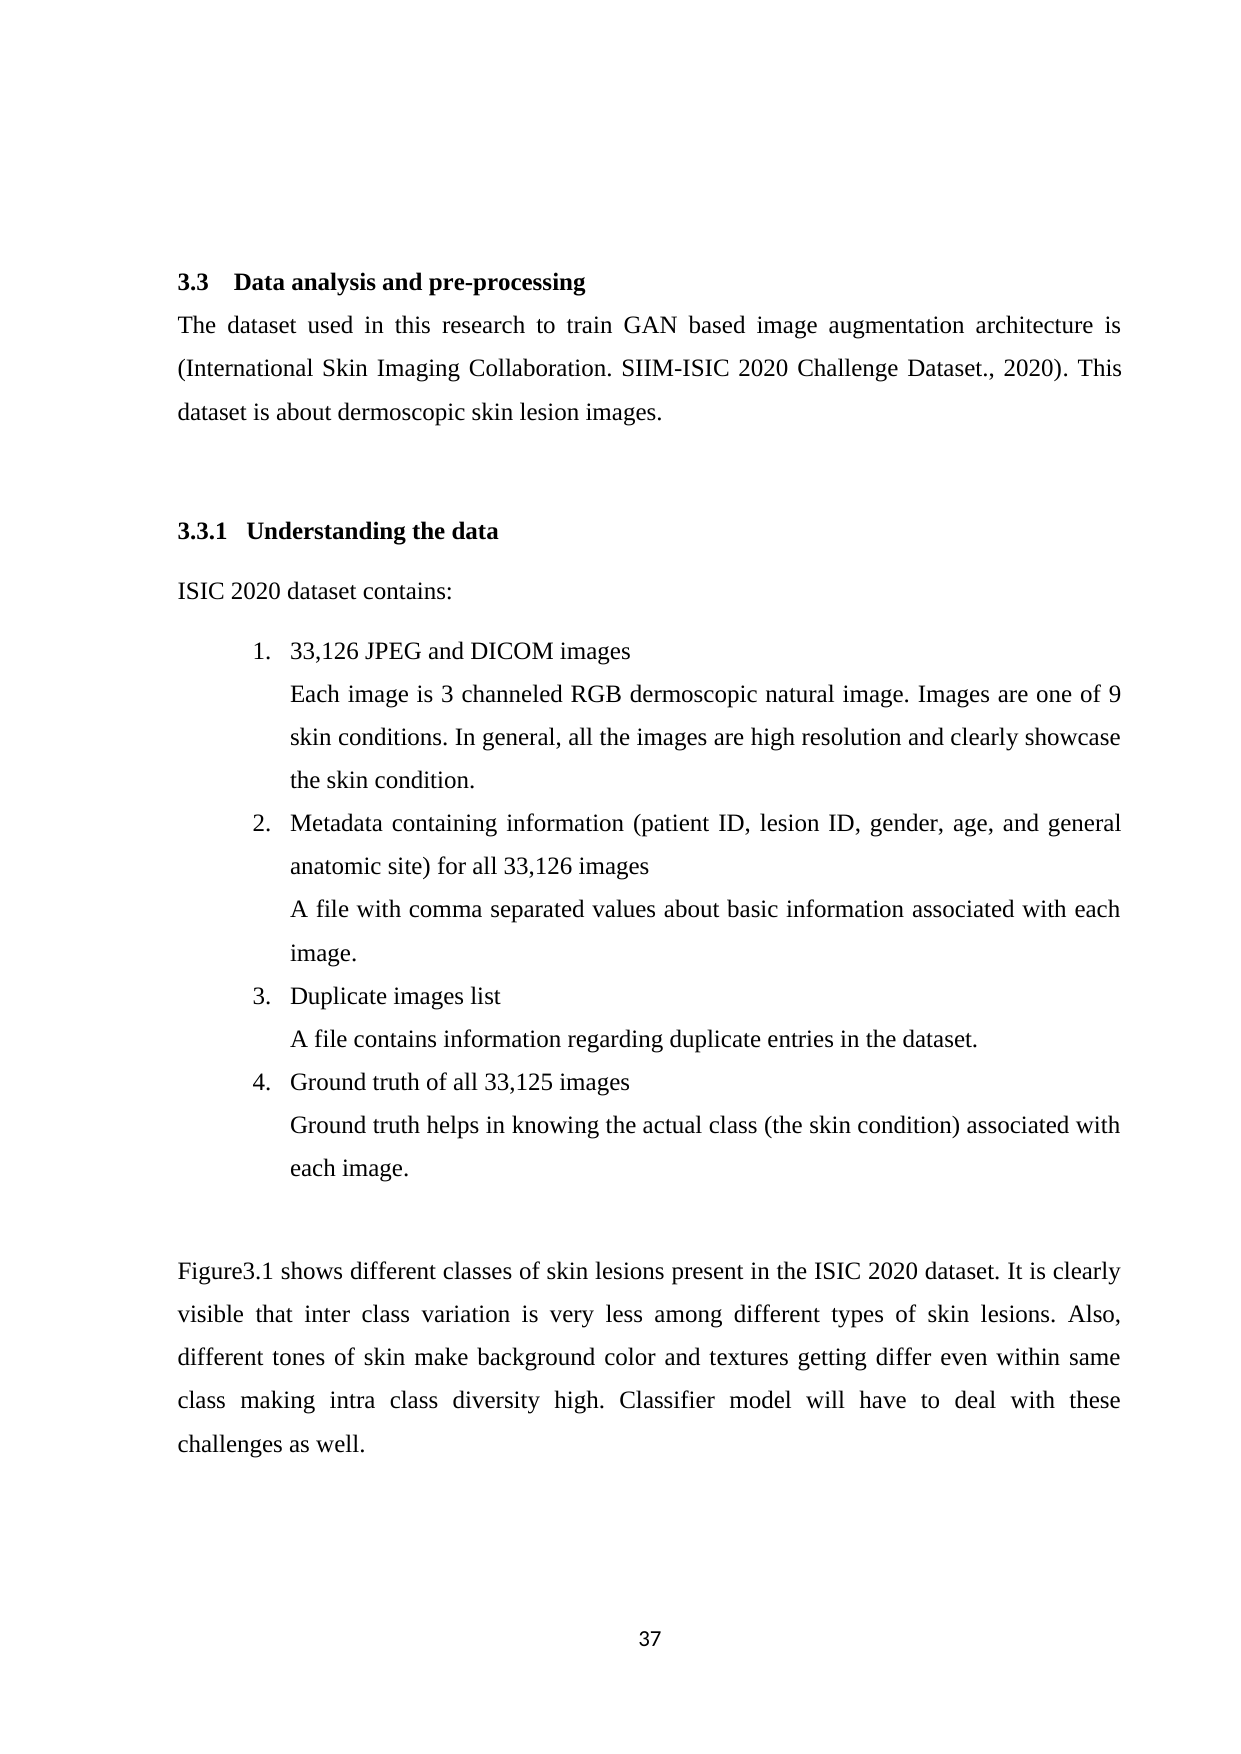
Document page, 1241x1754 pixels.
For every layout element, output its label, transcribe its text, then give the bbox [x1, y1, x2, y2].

list Duplicate images list [252, 981, 1122, 1009]
list A file contains information regarding duplicate entries in the dataset. [290, 1024, 1122, 1053]
list Data analysis and pre-processing [177, 267, 1122, 296]
list Ground truth of all 33,125 images [252, 1067, 1122, 1096]
list A file with comma separated values about basic information associated with each image. [290, 894, 1122, 966]
list Each image is 3 channeled RGB dermoscopic natural image. Images are one of 9 skin conditions. In general, all the images are high resolution and clearly showcase the skin condition. [290, 679, 1122, 794]
text Figure3.1 shows different classes of skin lesions present in the ISIC 2020 dataset. It is clearly visible that inter class variation is very less among different types of skin lesions. Also, different tones of skin make background color and textures getting differ even within same class making intra class diversity high. Classifier model will have to deal with these challenges as well. [177, 1256, 1122, 1457]
list Metadata containing information (patient ID, lesion ID, gender, age, and general anatomic site) for all 33,126 images [252, 808, 1122, 880]
text ISIC 2020 dataset contains: [177, 576, 1122, 605]
list 33,126 JPEG and DICOM images [252, 636, 1122, 664]
list Ground truth helps in knowing the actual class (the skin condition) associated with each image. [290, 1110, 1122, 1182]
text The dataset used in this research to train GAN based image augmentation architecture is . This dataset is about dermoscopic skin lesion images. [177, 310, 1122, 425]
text 3.3.1 Understanding the data [177, 516, 1122, 545]
